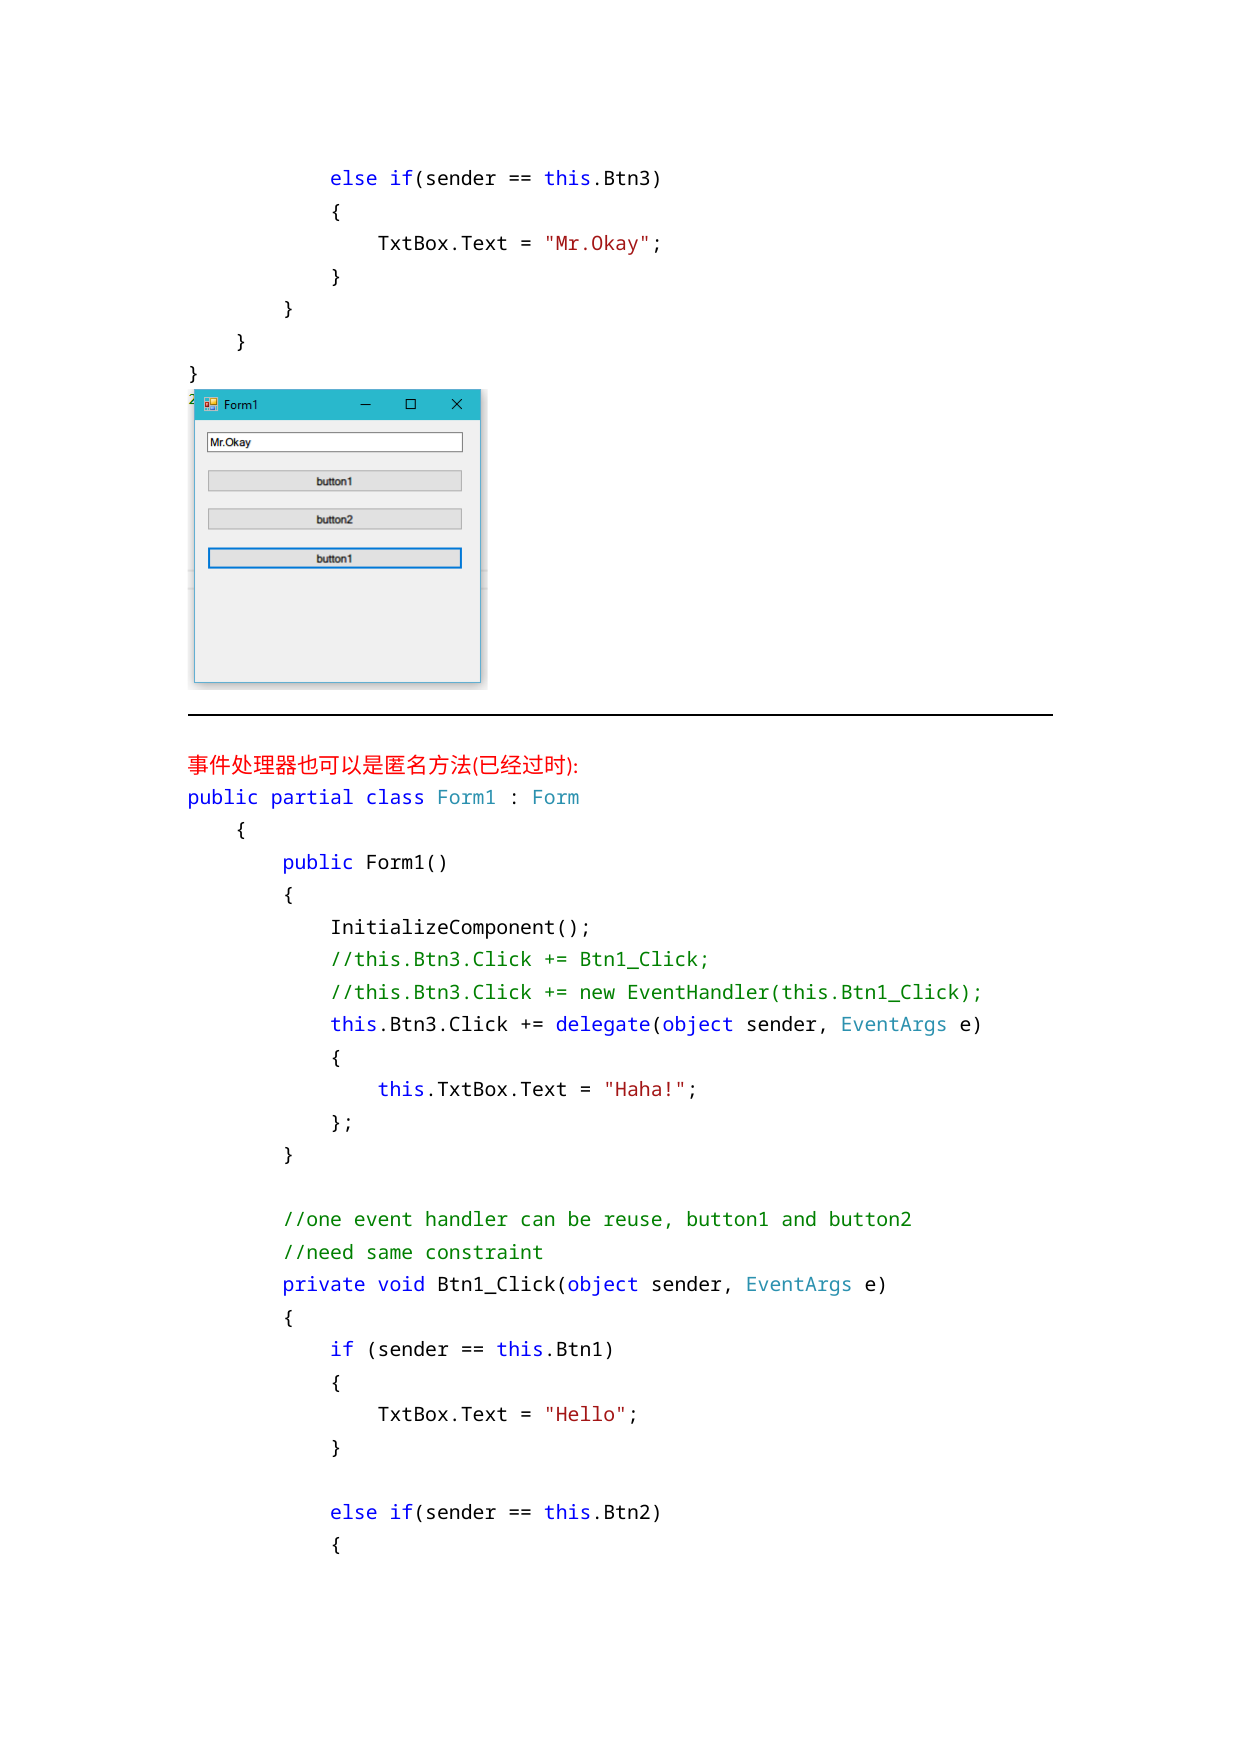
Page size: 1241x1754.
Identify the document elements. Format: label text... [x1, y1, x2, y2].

text this.TxtBox.Text = "Haha!"; [187, 1073, 1053, 1106]
text } [187, 324, 1053, 357]
text { [187, 1366, 1053, 1398]
picture [187, 389, 488, 690]
text //this.Btn3.Click += Btn1_Click; [187, 943, 1053, 976]
text { [187, 813, 1053, 846]
text public partial class Form1 : Form [187, 781, 1053, 813]
text if (sender == this.Btn1) [187, 1333, 1053, 1366]
text else if(sender == this.Btn2) [187, 1496, 1053, 1528]
text { [187, 878, 1053, 911]
text } [187, 1138, 1053, 1171]
text } [187, 292, 1053, 324]
text private void Btn1_Click(object sender, EventArgs e) [187, 1268, 1053, 1301]
text 事件处理器也可以是匿名方法(已经过时): [187, 748, 1053, 781]
text } [187, 1431, 1053, 1463]
text else if(sender == this.Btn3) [187, 162, 1053, 194]
text public Form1() [187, 846, 1053, 878]
text { [187, 1041, 1053, 1073]
text TxtBox.Text = "Mr.Okay"; [187, 227, 1053, 259]
text //one event handler can be reuse, button1 and button2 [187, 1203, 1053, 1236]
text //need same constraint [187, 1236, 1053, 1268]
text InitializeComponent(); [187, 911, 1053, 943]
text { [187, 194, 1053, 227]
text } [187, 357, 1053, 389]
text { [187, 1301, 1053, 1333]
text }; [187, 1106, 1053, 1138]
text TxtBox.Text = "Hello"; [187, 1398, 1053, 1431]
text } [187, 259, 1053, 292]
text //this.Btn3.Click += new EventHandler(this.Btn1_Click); [187, 976, 1053, 1008]
text this.Btn3.Click += delegate(object sender, EventArgs e) [187, 1008, 1053, 1041]
text { [187, 1528, 1053, 1561]
